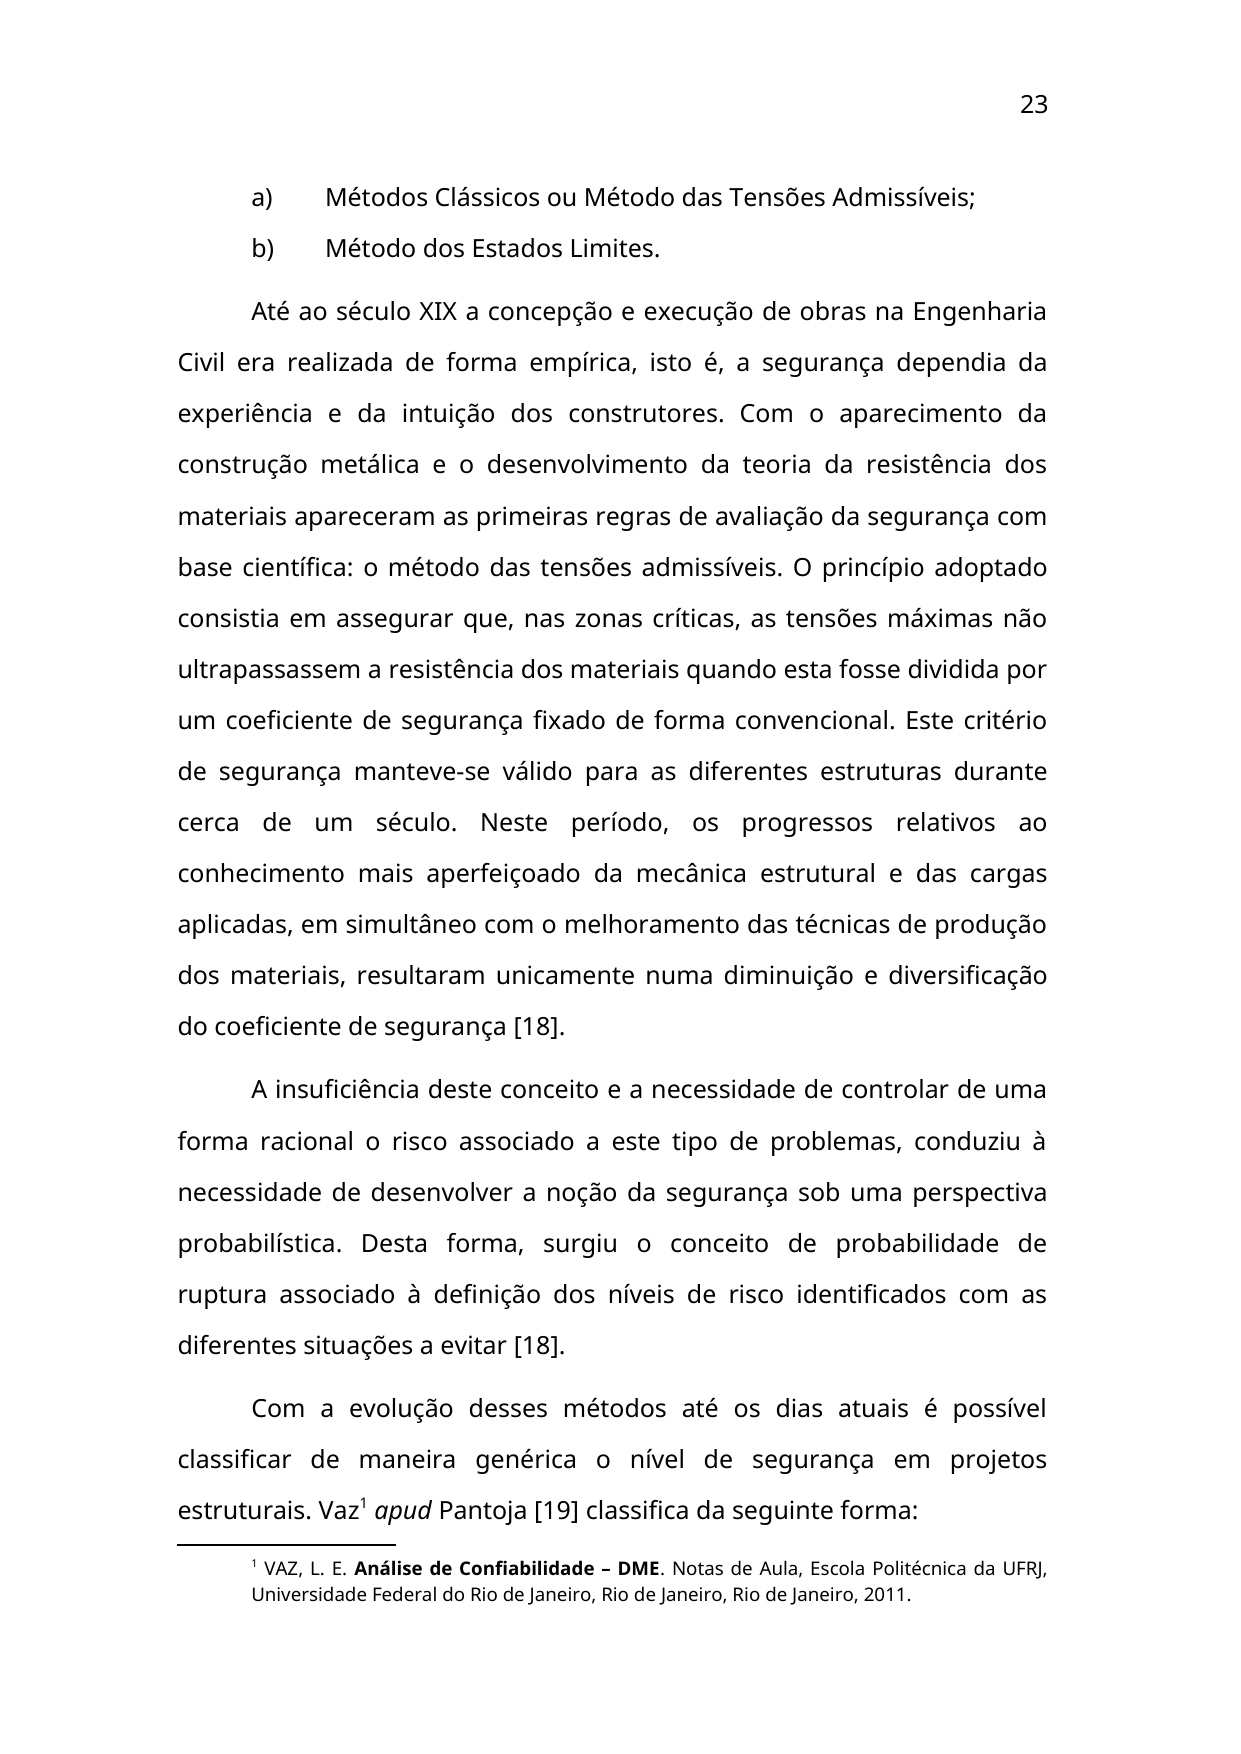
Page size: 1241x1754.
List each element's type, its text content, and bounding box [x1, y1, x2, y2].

text Até ao século XIX a concepção e execução de obras na Engenharia Civil era realizada de forma empírica, isto é, a segurança dependia da experiência e da intuição dos construtores. Com o aparecimento da construção metálica e o desenvolvimento da teoria da resistência dos materiais apareceram as primeiras regras de avaliação da segurança com base científica: o método das tensões admissíveis. O princípio adoptado consistia em assegurar que, nas zonas críticas, as tensões máximas não ultrapassassem a resistência dos materiais quando esta fosse dividida por um coeficiente de segurança fixado de forma convencional. Este critério de segurança manteve-se válido para as diferentes estruturas durante cerca de um século. Neste período, os progressos relativos ao conhecimento mais aperfeiçoado da mecânica estrutural e das cargas aplicadas, em simultâneo com o melhoramento das técnicas de produção dos materiais, resultaram unicamente numa diminuição e diversificação do coeficiente de segurança [18]. [177, 294, 1048, 1043]
list Métodos Clássicos ou Método das Tensões Admissíveis; [251, 179, 1048, 213]
text A insuficiência deste conceito e a necessidade de controlar de uma forma racional o risco associado a este tipo de problemas, conduziu à necessidade de desenvolver a noção da segurança sob uma perspectiva probabilística. Desta forma, surgiu o conceito de probabilidade de ruptura associado à definição dos níveis de risco identificados com as diferentes situações a evitar [18]. [177, 1072, 1048, 1361]
text Com a evolução desses métodos até os dias atuais é possível classificar de maneira genérica o nível de segurança em projetos estruturais. Vaz apud Pantoja [19] classifica da seguinte forma: [177, 1391, 1048, 1527]
list Método dos Estados Limites. [251, 230, 1048, 264]
